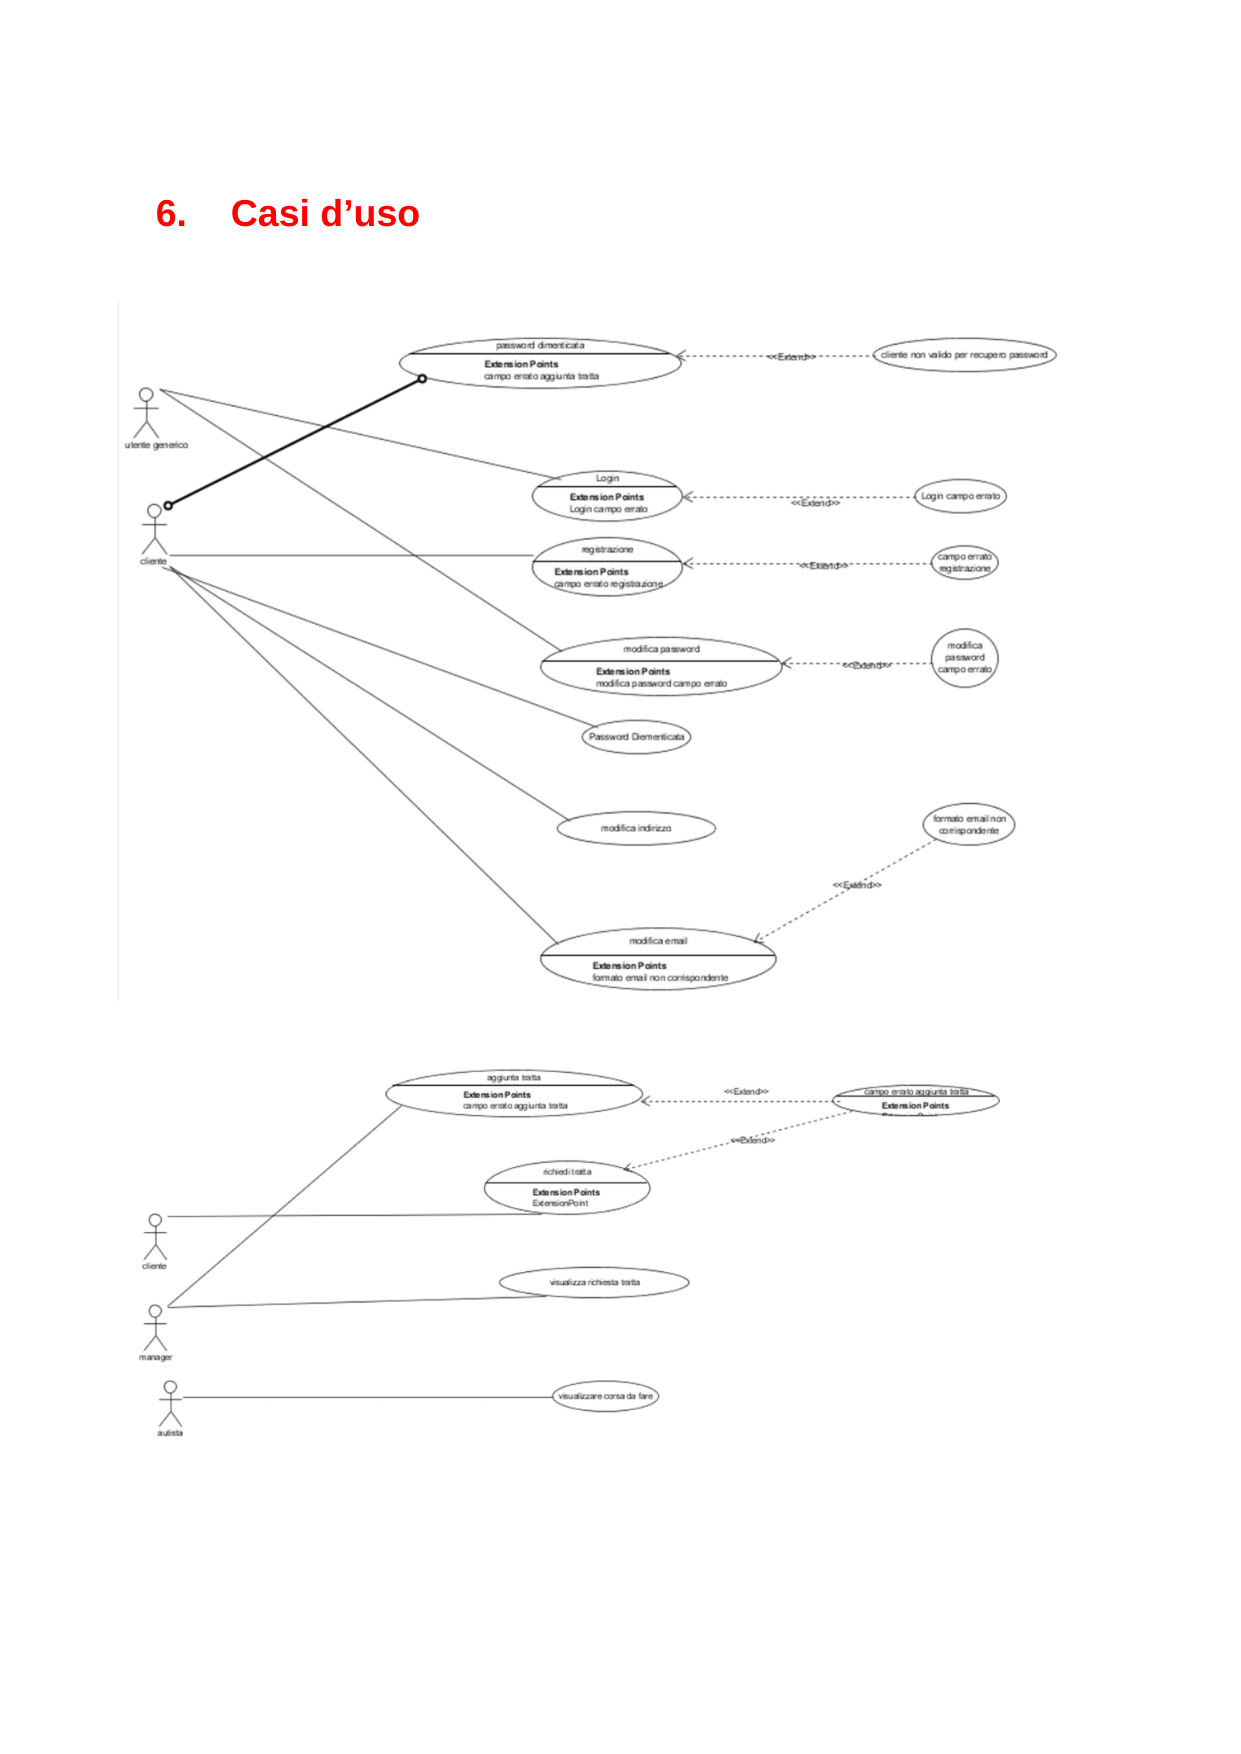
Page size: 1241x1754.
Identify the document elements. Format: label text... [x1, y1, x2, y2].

list Casi d’uso [156, 191, 1223, 234]
picture [117, 300, 1058, 1001]
picture [137, 1067, 1001, 1438]
